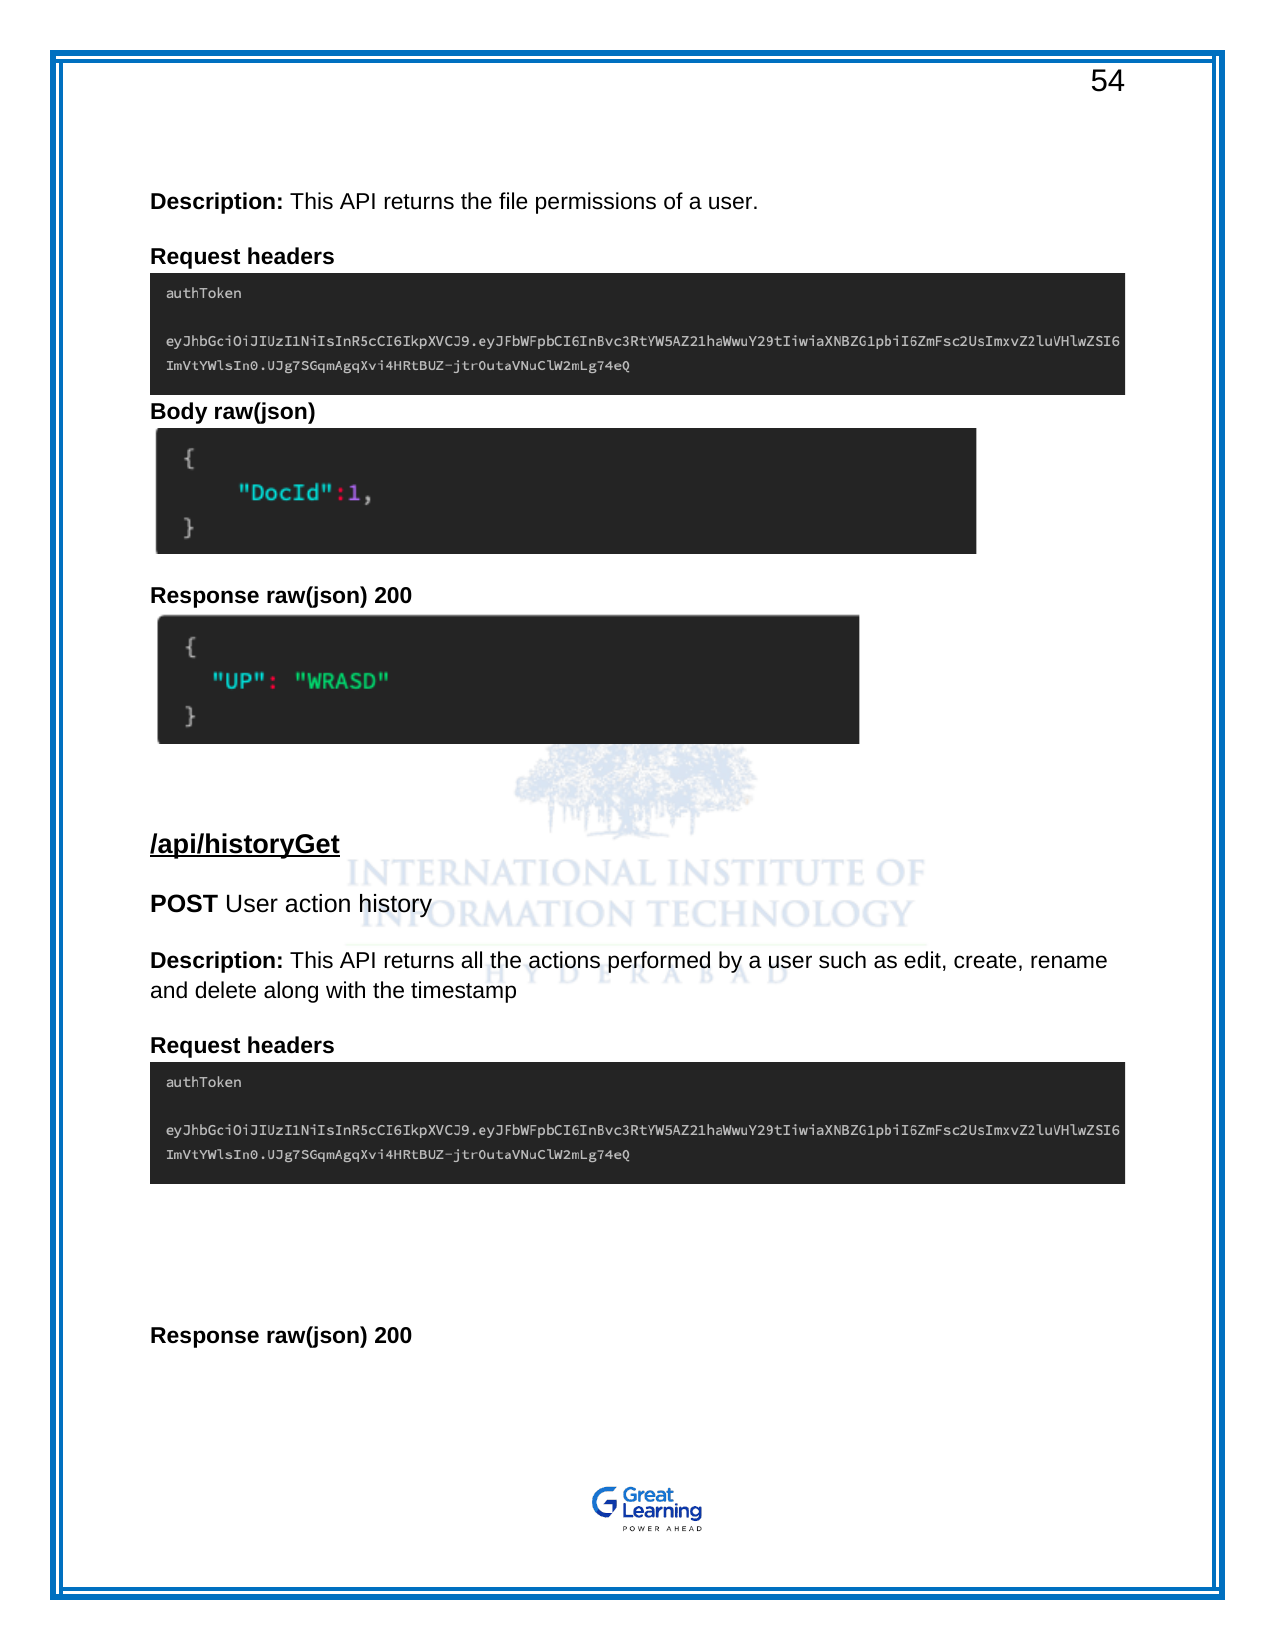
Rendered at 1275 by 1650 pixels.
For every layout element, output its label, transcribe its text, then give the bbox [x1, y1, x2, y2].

picture [584, 1478, 707, 1538]
subtitle /api/historyGet [150, 828, 1125, 859]
picture [150, 428, 977, 554]
text Description: This API returns all the actions performed by a user such as edit, create, rename and delete along with the timestamp [150, 947, 1125, 1003]
picture [150, 612, 860, 744]
text Response raw(json) 200 [150, 1322, 1125, 1349]
picture [150, 1062, 1125, 1184]
text Request headers [150, 1032, 1125, 1062]
text Request headers Body raw(json) [150, 243, 1125, 273]
text Description: This API returns the file permissions of a user. [150, 188, 1125, 214]
picture [150, 273, 1125, 395]
text POST User action history [150, 889, 1125, 917]
